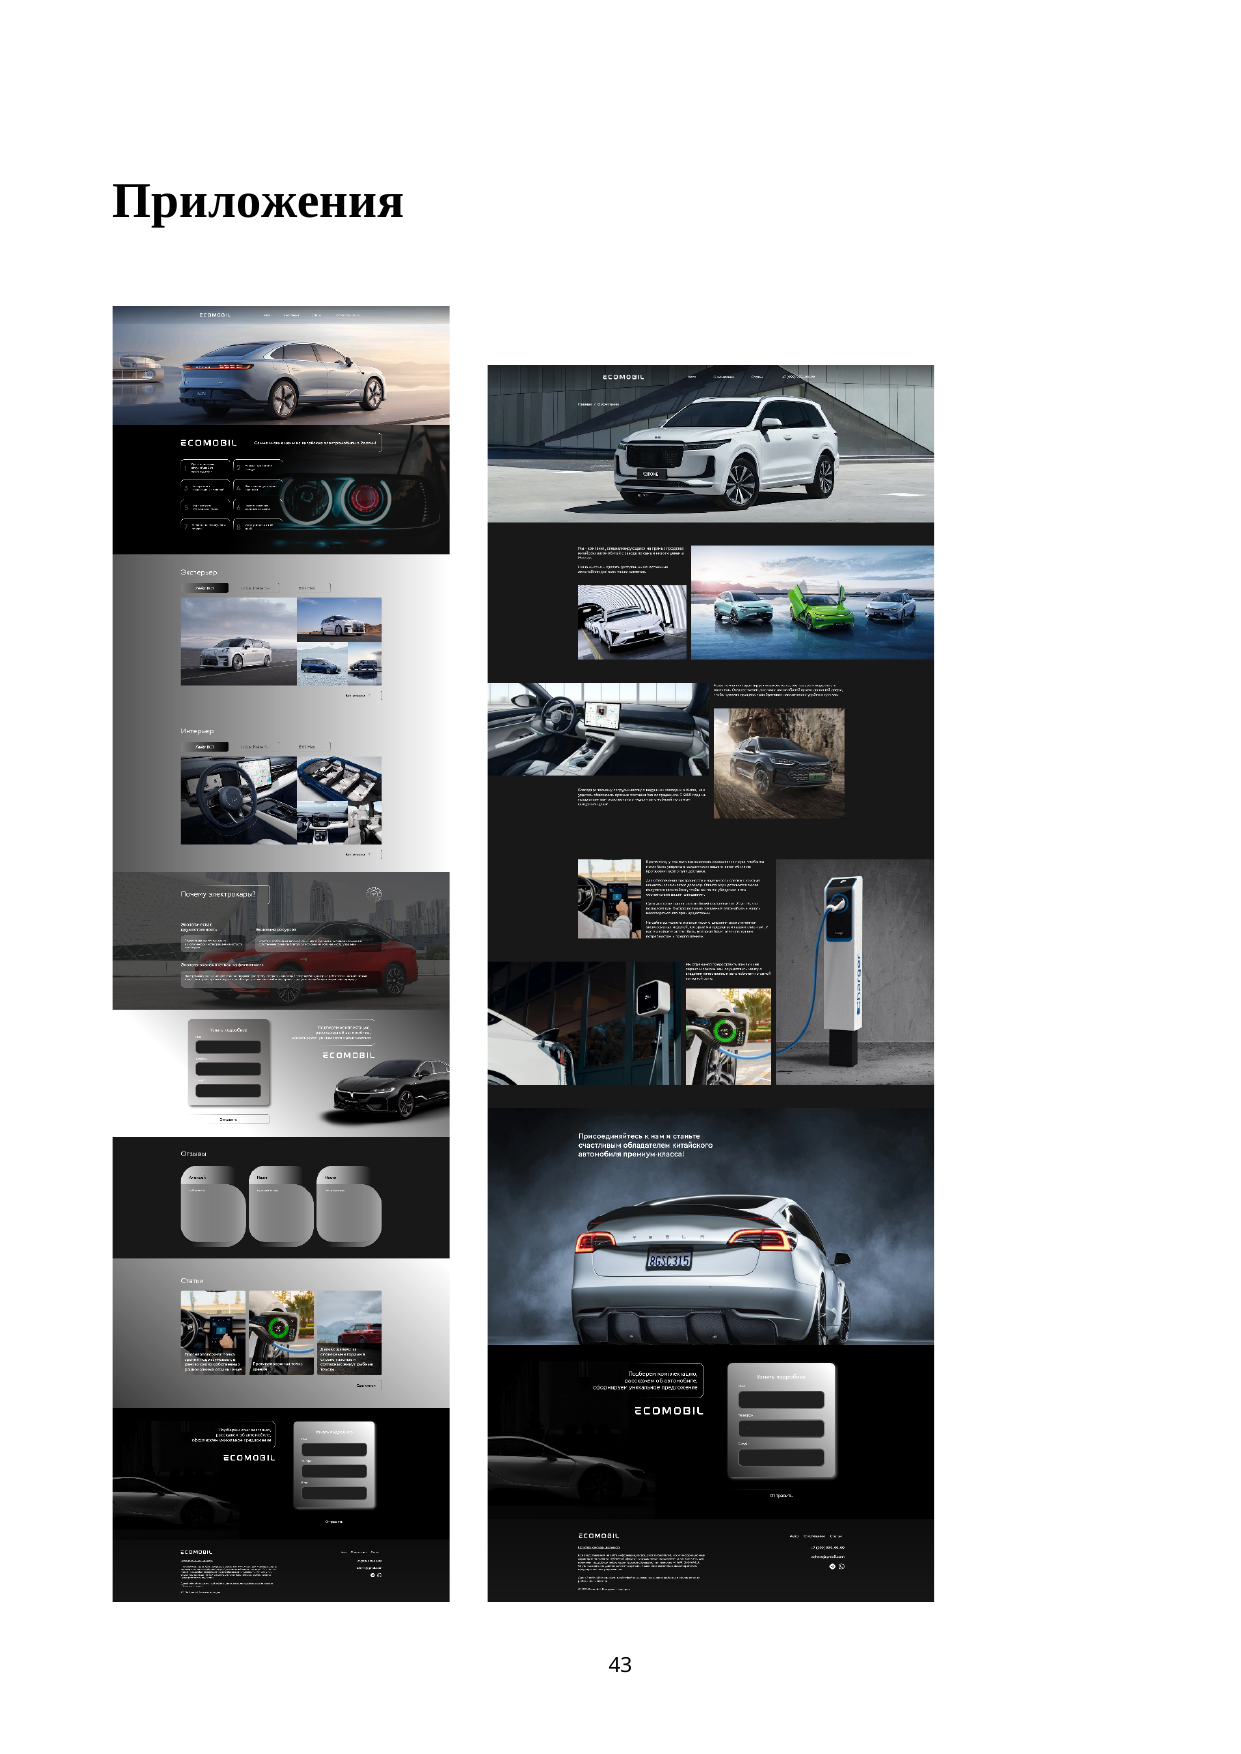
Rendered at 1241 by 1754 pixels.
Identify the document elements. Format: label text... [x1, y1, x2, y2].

picture [112, 306, 450, 1602]
subtitle Приложения [112, 171, 1128, 228]
picture [487, 365, 935, 1602]
